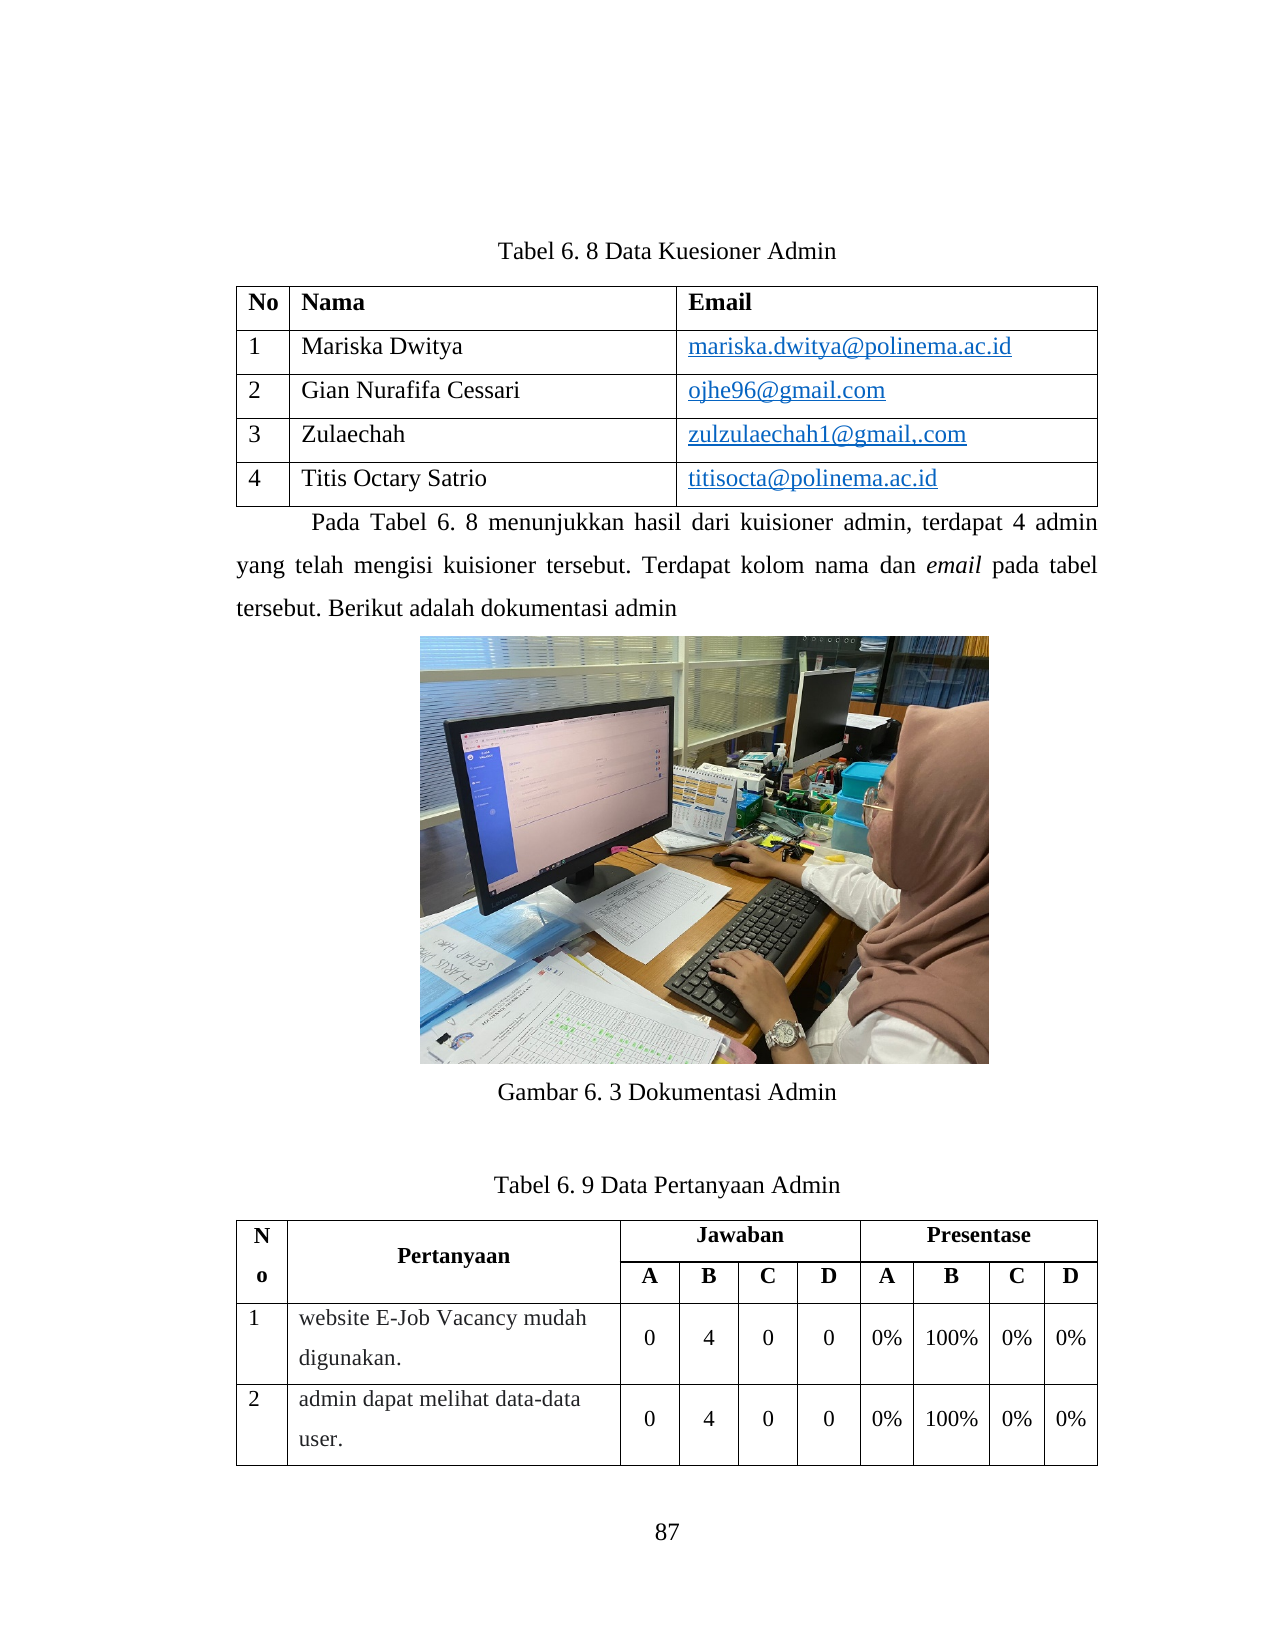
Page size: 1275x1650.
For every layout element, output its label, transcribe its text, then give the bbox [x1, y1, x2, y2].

table_header No [237, 287, 289, 330]
text Gambar 6. 3 Dokumentasi Admin [236, 1077, 1098, 1106]
table_cell 0 [798, 1385, 860, 1465]
table_cell 100% [914, 1304, 989, 1384]
table_header Jawaban [621, 1221, 860, 1261]
text Pada Tabel 6. 8 menunjukkan hasil dari kuisioner admin, terdapat 4 admin yang telah mengisi kuisioner tersebut. Terdapat kolom nama dan email pada tabel tersebut. Berikut adalah dokumentasi admin [236, 507, 1098, 622]
table_header Email [677, 287, 1097, 330]
table_cell admin dapat melihat data-data user. [288, 1385, 620, 1465]
table_header No [237, 1221, 287, 1303]
text Tabel 6. 8 Data Kuesioner Admin [236, 236, 1098, 265]
table_cell B [914, 1263, 989, 1303]
table_cell zulzulaechah1@gmail,.com [677, 419, 1097, 462]
table_cell A [621, 1263, 679, 1303]
table_cell titisocta@polinema.ac.id [677, 463, 1097, 506]
table_cell 0 [739, 1385, 797, 1465]
table_cell 0% [861, 1385, 913, 1465]
table_cell 0 [621, 1304, 679, 1384]
table_cell Zulaechah [290, 419, 676, 462]
table_cell C [990, 1263, 1044, 1303]
table_cell 4 [237, 463, 289, 506]
table_cell 4 [680, 1304, 738, 1384]
table_cell C [739, 1263, 797, 1303]
table_cell 0 [739, 1304, 797, 1384]
text Tabel 6. 9 Data Pertanyaan Admin [236, 1170, 1098, 1199]
table_cell 2 [237, 1385, 287, 1465]
table_cell 100% [914, 1385, 989, 1465]
table_cell B [680, 1263, 738, 1303]
table_cell D [798, 1263, 860, 1303]
table_cell Gian Nurafifa Cessari [290, 375, 676, 418]
table_cell A [861, 1263, 913, 1303]
table_cell 0% [1045, 1385, 1097, 1465]
table_cell 1 [237, 331, 289, 374]
table_header Pertanyaan [288, 1221, 620, 1303]
table_cell Titis Octary Satrio [290, 463, 676, 506]
table_cell 4 [680, 1385, 738, 1465]
table_header Presentase [861, 1221, 1097, 1261]
table_header Nama [290, 287, 676, 330]
table_cell 0 [798, 1304, 860, 1384]
table_cell 0 [621, 1385, 679, 1465]
table_cell 0% [990, 1385, 1044, 1465]
table_cell 3 [237, 419, 289, 462]
picture [420, 636, 989, 1064]
table_cell 0% [990, 1304, 1044, 1384]
table_cell 0% [861, 1304, 913, 1384]
table_cell ojhe96@gmail.com [677, 375, 1097, 418]
table_cell 0% [1045, 1304, 1097, 1384]
table_cell 2 [237, 375, 289, 418]
table_cell website E-Job Vacancy mudah digunakan. [288, 1304, 620, 1384]
table_cell Mariska Dwitya [290, 331, 676, 374]
table_cell D [1045, 1263, 1097, 1303]
table_cell mariska.dwitya@polinema.ac.id [677, 331, 1097, 374]
table_cell 1 [237, 1304, 287, 1384]
